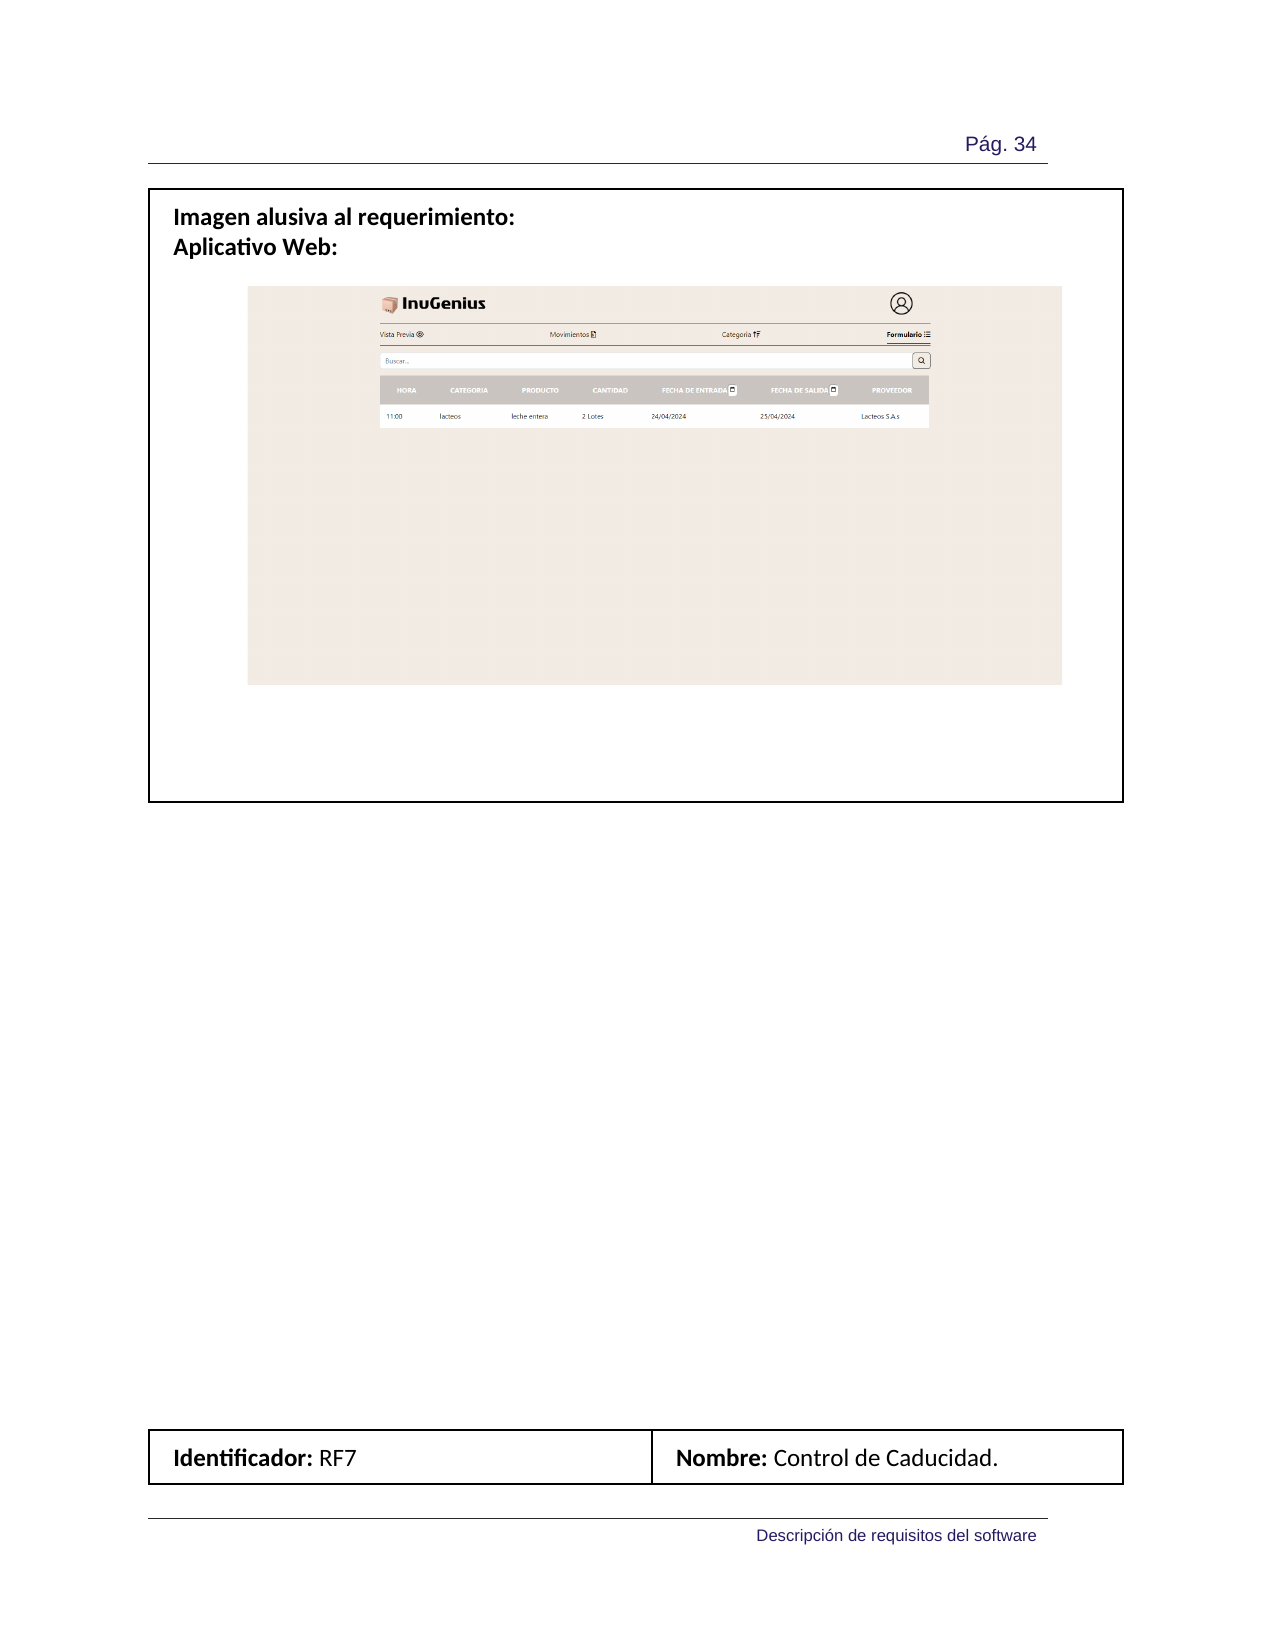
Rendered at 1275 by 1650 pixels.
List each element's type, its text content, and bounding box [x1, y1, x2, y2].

table_header Imagen alusiva al requerimiento: Aplicativo Web: [150, 190, 1122, 801]
picture [247, 286, 1063, 685]
table_header Identificador: RF7 [150, 1431, 651, 1483]
table_header Nombre: Control de Caducidad. [653, 1431, 1122, 1483]
